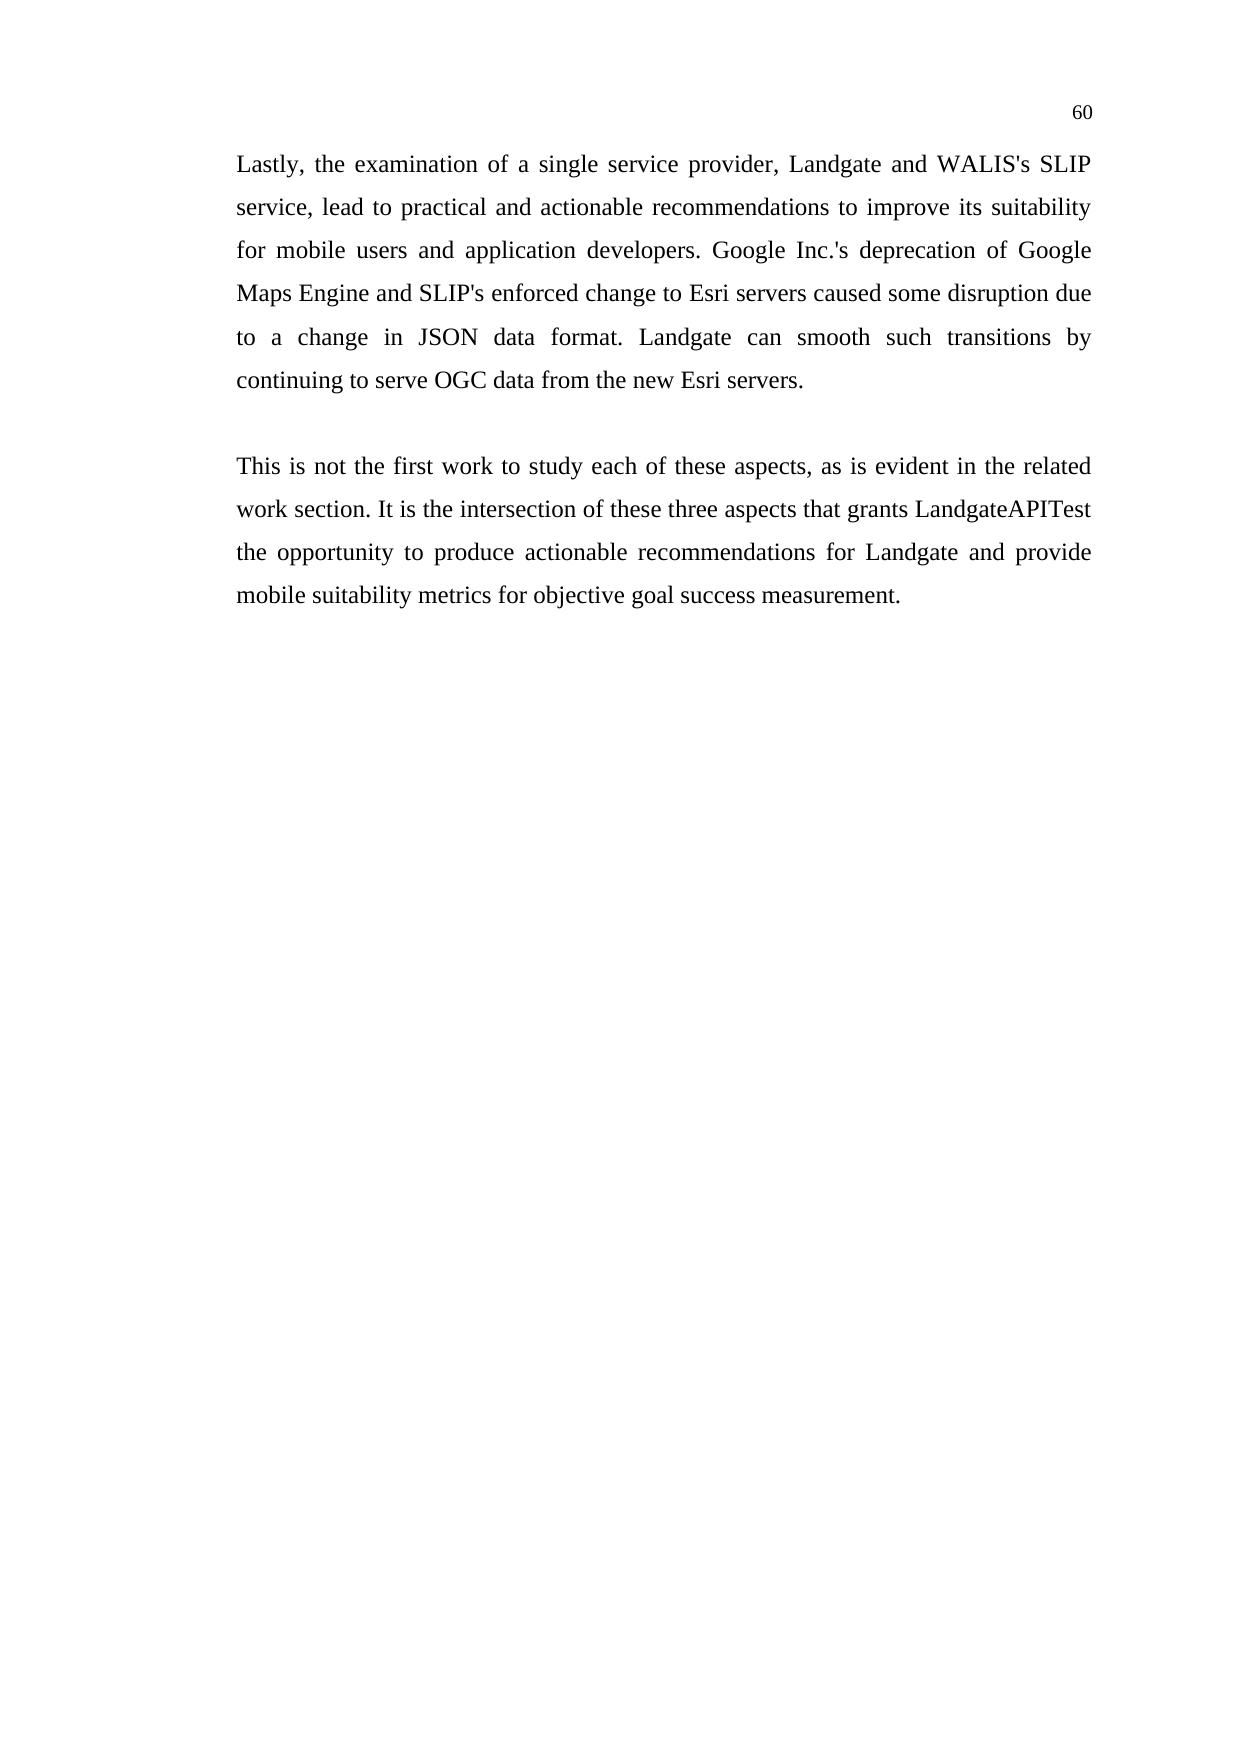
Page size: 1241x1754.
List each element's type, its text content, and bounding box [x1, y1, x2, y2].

text Lastly, the examination of a single service provider, Landgate and WALIS's SLIP service, lead to practical and actionable recommendations to improve its suitability for mobile users and application developers. Google Inc.'s deprecation of Google Maps Engine and SLIP's enforced change to Esri servers caused some disruption due to a change in JSON data format. Landgate can smooth such transitions by continuing to serve OGC data from the new Esri servers. [236, 149, 1092, 393]
text This is not the first work to study each of these aspects, as is evident in the related work section. It is the intersection of these three aspects that grants LandgateAPITest the opportunity to produce actionable recommendations for Landgate and provide mobile suitability metrics for objective goal success measurement. [236, 451, 1092, 609]
